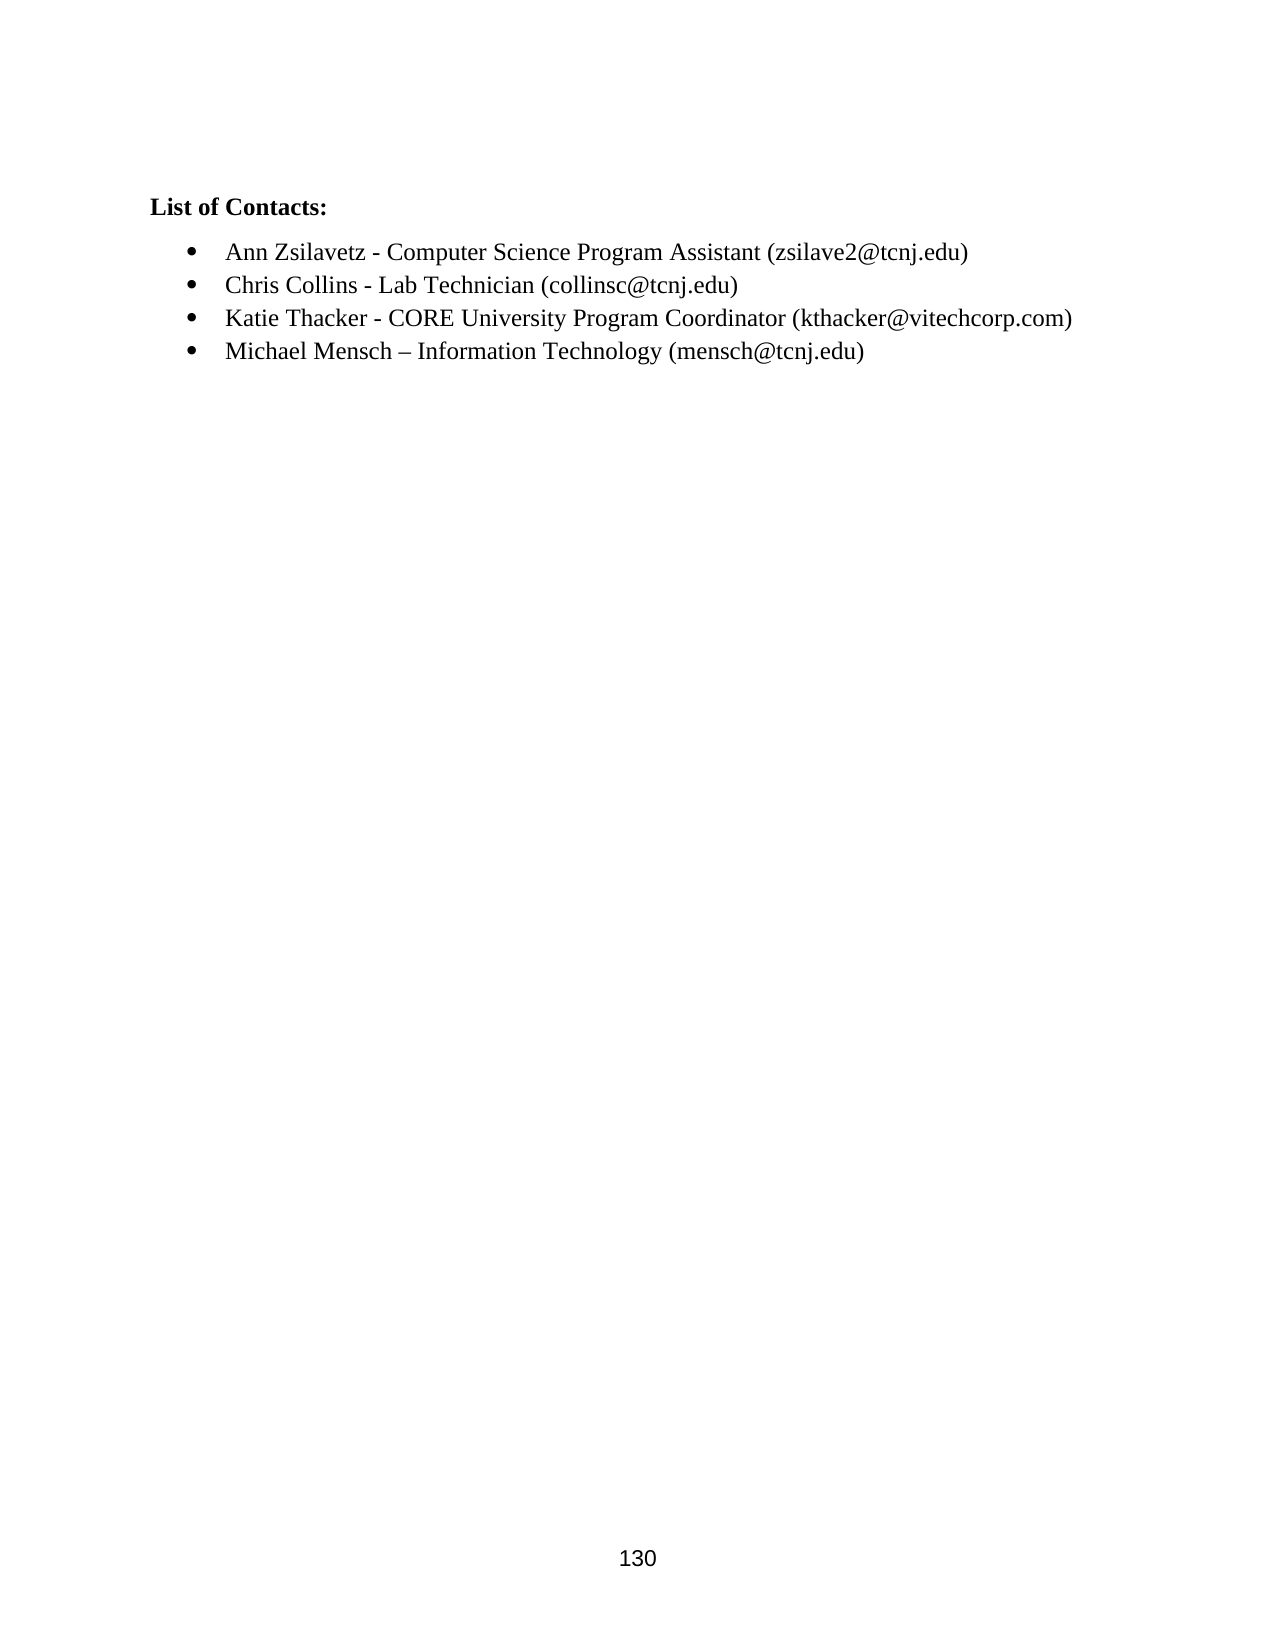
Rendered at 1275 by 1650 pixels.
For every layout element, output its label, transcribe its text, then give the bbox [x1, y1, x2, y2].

list Michael Mensch – Information Technology (mensch@tcnj.edu) [187, 336, 1125, 365]
text List of Contacts: [150, 192, 1125, 220]
list Katie Thacker - CORE University Program Coordinator (kthacker@vitechcorp.com) [187, 303, 1125, 332]
list Ann Zsilavetz - Computer Science Program Assistant (zsilave2@tcnj.edu) [187, 237, 1125, 266]
list Chris Collins - Lab Technician (collinsc@tcnj.edu) [187, 270, 1125, 299]
